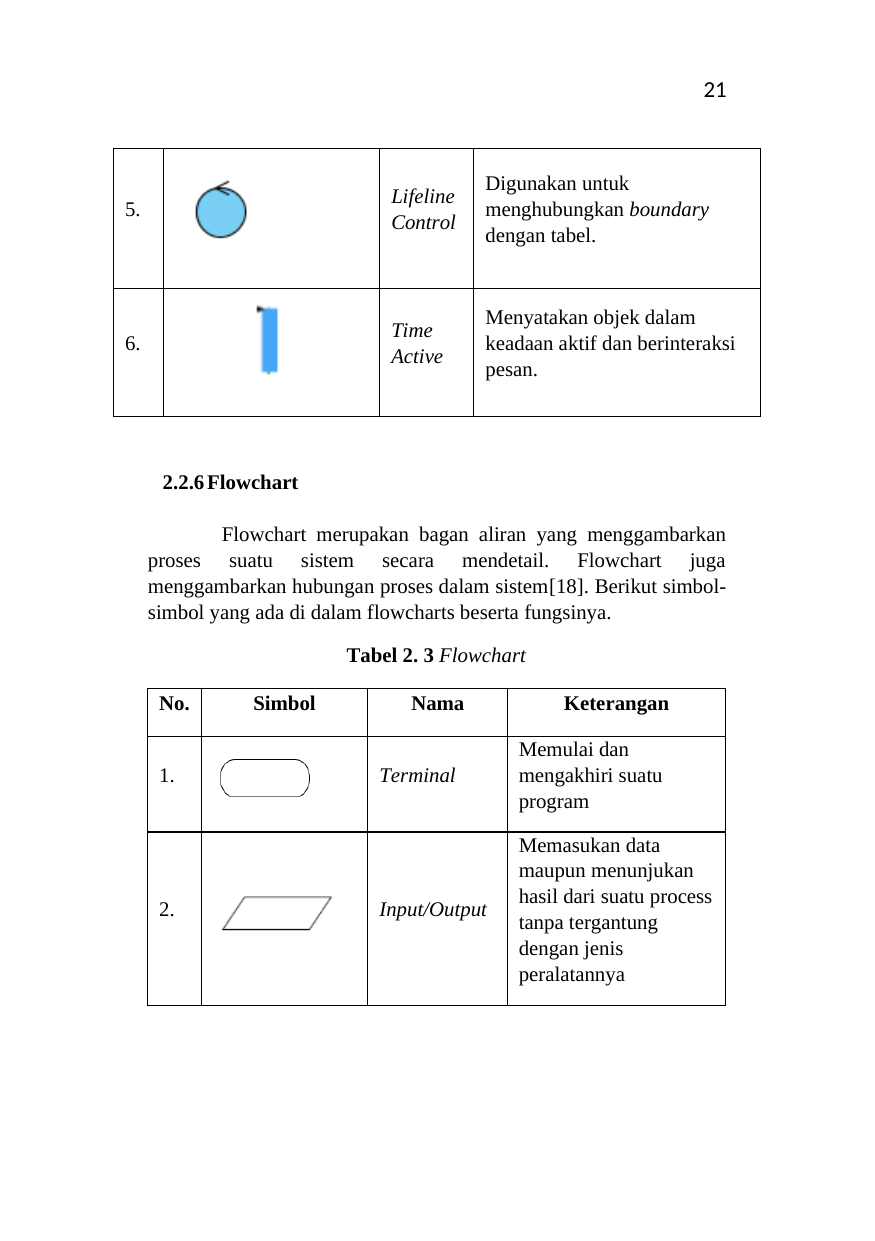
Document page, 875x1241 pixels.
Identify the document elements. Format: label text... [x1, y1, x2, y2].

picture [174, 175, 272, 243]
table_cell Time Active [380, 289, 473, 416]
table_cell Lifeline Control [380, 149, 473, 288]
table_cell [164, 289, 379, 416]
table_cell Memulai dan mengakhiri suatu program [508, 737, 725, 831]
table_cell [202, 737, 367, 831]
picture [212, 878, 343, 940]
table_cell [202, 833, 367, 1005]
table_cell [164, 149, 379, 288]
table_header Nama [368, 689, 507, 736]
table_cell Input/Output [368, 833, 507, 1005]
table_header No. [148, 689, 201, 736]
table_cell Menyatakan objek dalam keadaan aktif dan berinteraksi pesan. [474, 289, 760, 416]
table_header Simbol [202, 689, 367, 736]
table_cell Terminal [368, 737, 507, 831]
table_header Keterangan [508, 689, 725, 736]
table_cell Digunakan untuk menghubungkan boundary dengan tabel. [474, 149, 760, 288]
table_cell Memasukan data maupun menunjukan hasil dari suatu process tanpa tergantung dengan jenis peralatannya [508, 833, 725, 1005]
picture [212, 742, 321, 808]
text Tabel 2. 3 Flowchart [148, 643, 726, 667]
table_cell 6. [114, 289, 163, 416]
table_cell 1. [148, 737, 201, 831]
text Flowchart merupakan bagan aliran yang menggambarkan proses suatu sistem secara mendetail. Flowchart juga menggambarkan hubungan proses dalam sistem[18]. Berikut simbol-simbol yang ada di dalam flowcharts beserta fungsinya. [148, 522, 726, 624]
table_cell 5. [114, 149, 163, 288]
table_cell 2. [148, 833, 201, 1005]
text Flowchart [162, 469, 726, 494]
picture [174, 300, 367, 386]
